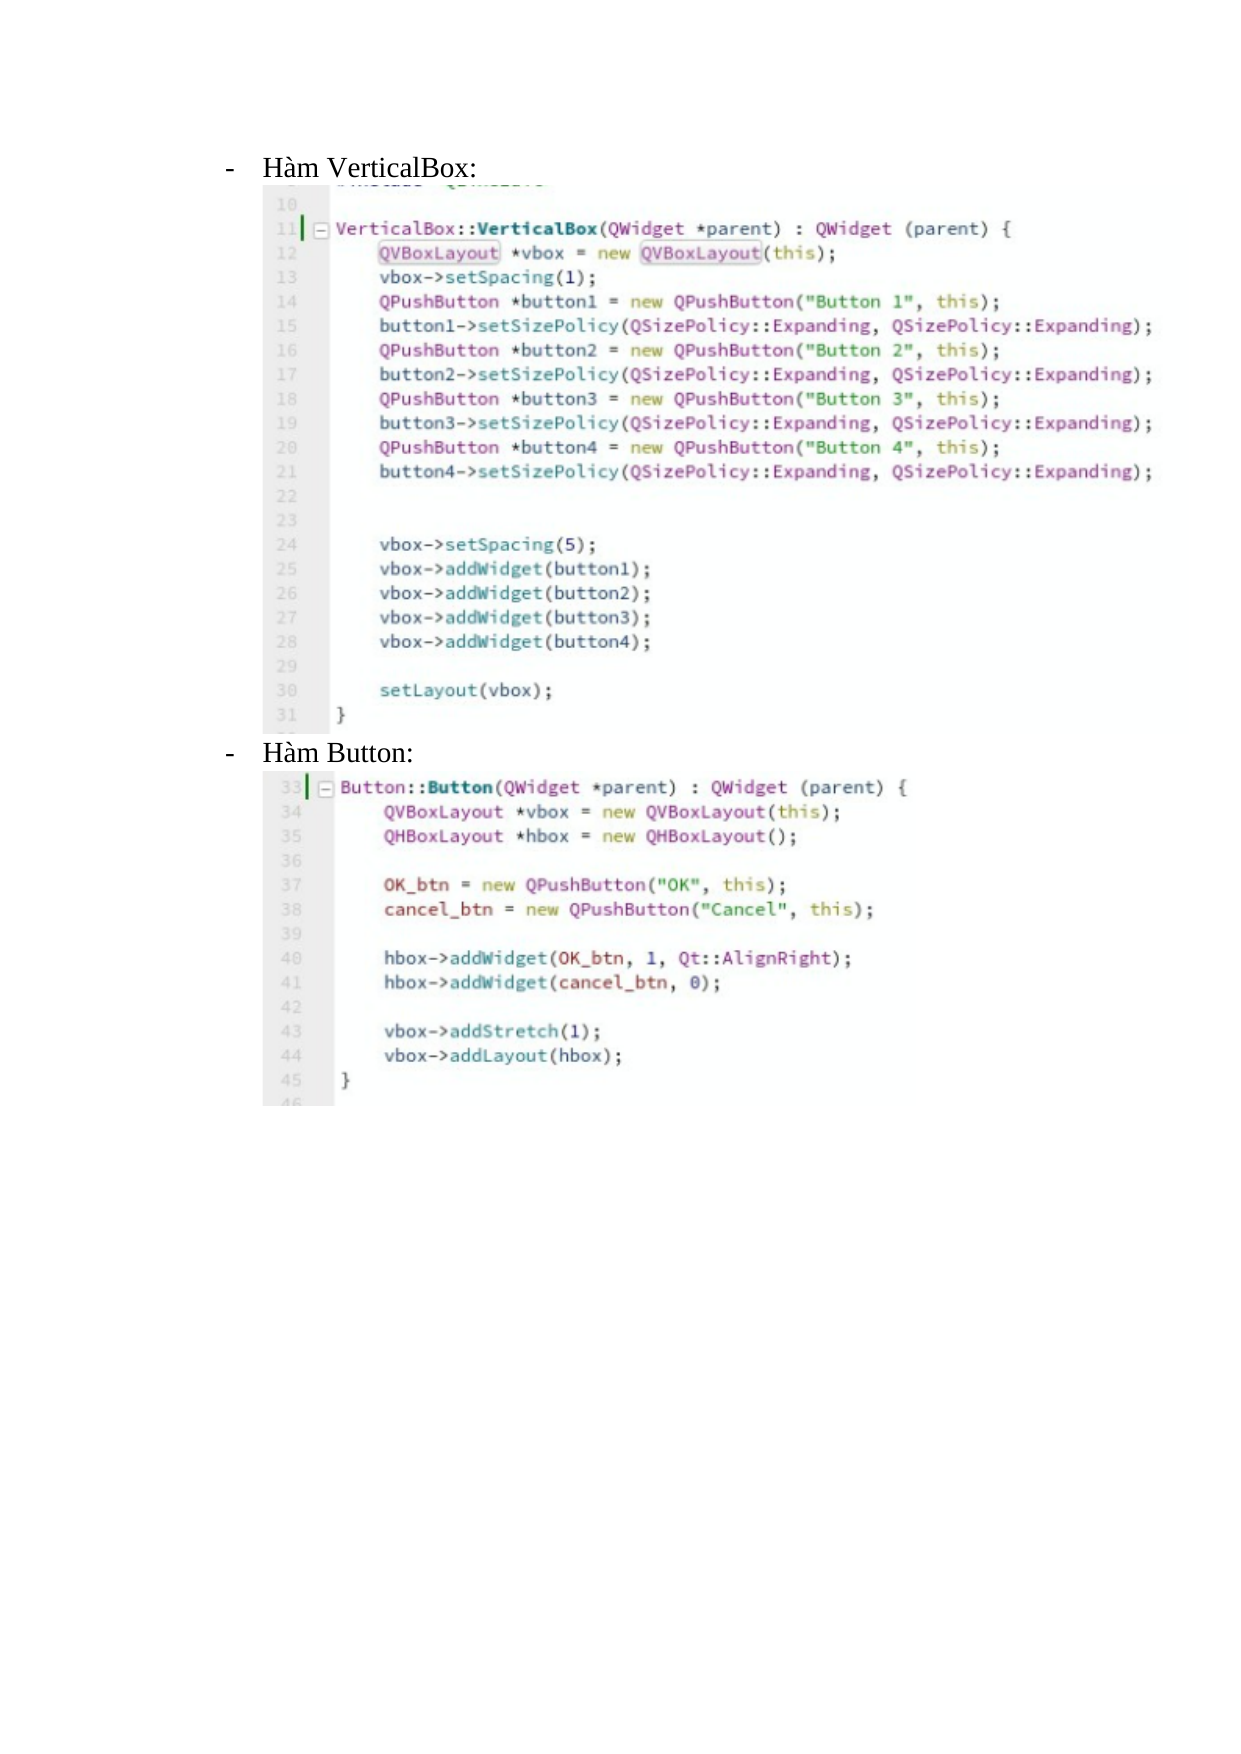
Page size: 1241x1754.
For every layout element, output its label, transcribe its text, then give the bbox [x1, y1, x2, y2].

picture [262, 771, 917, 1106]
picture [262, 185, 1189, 734]
